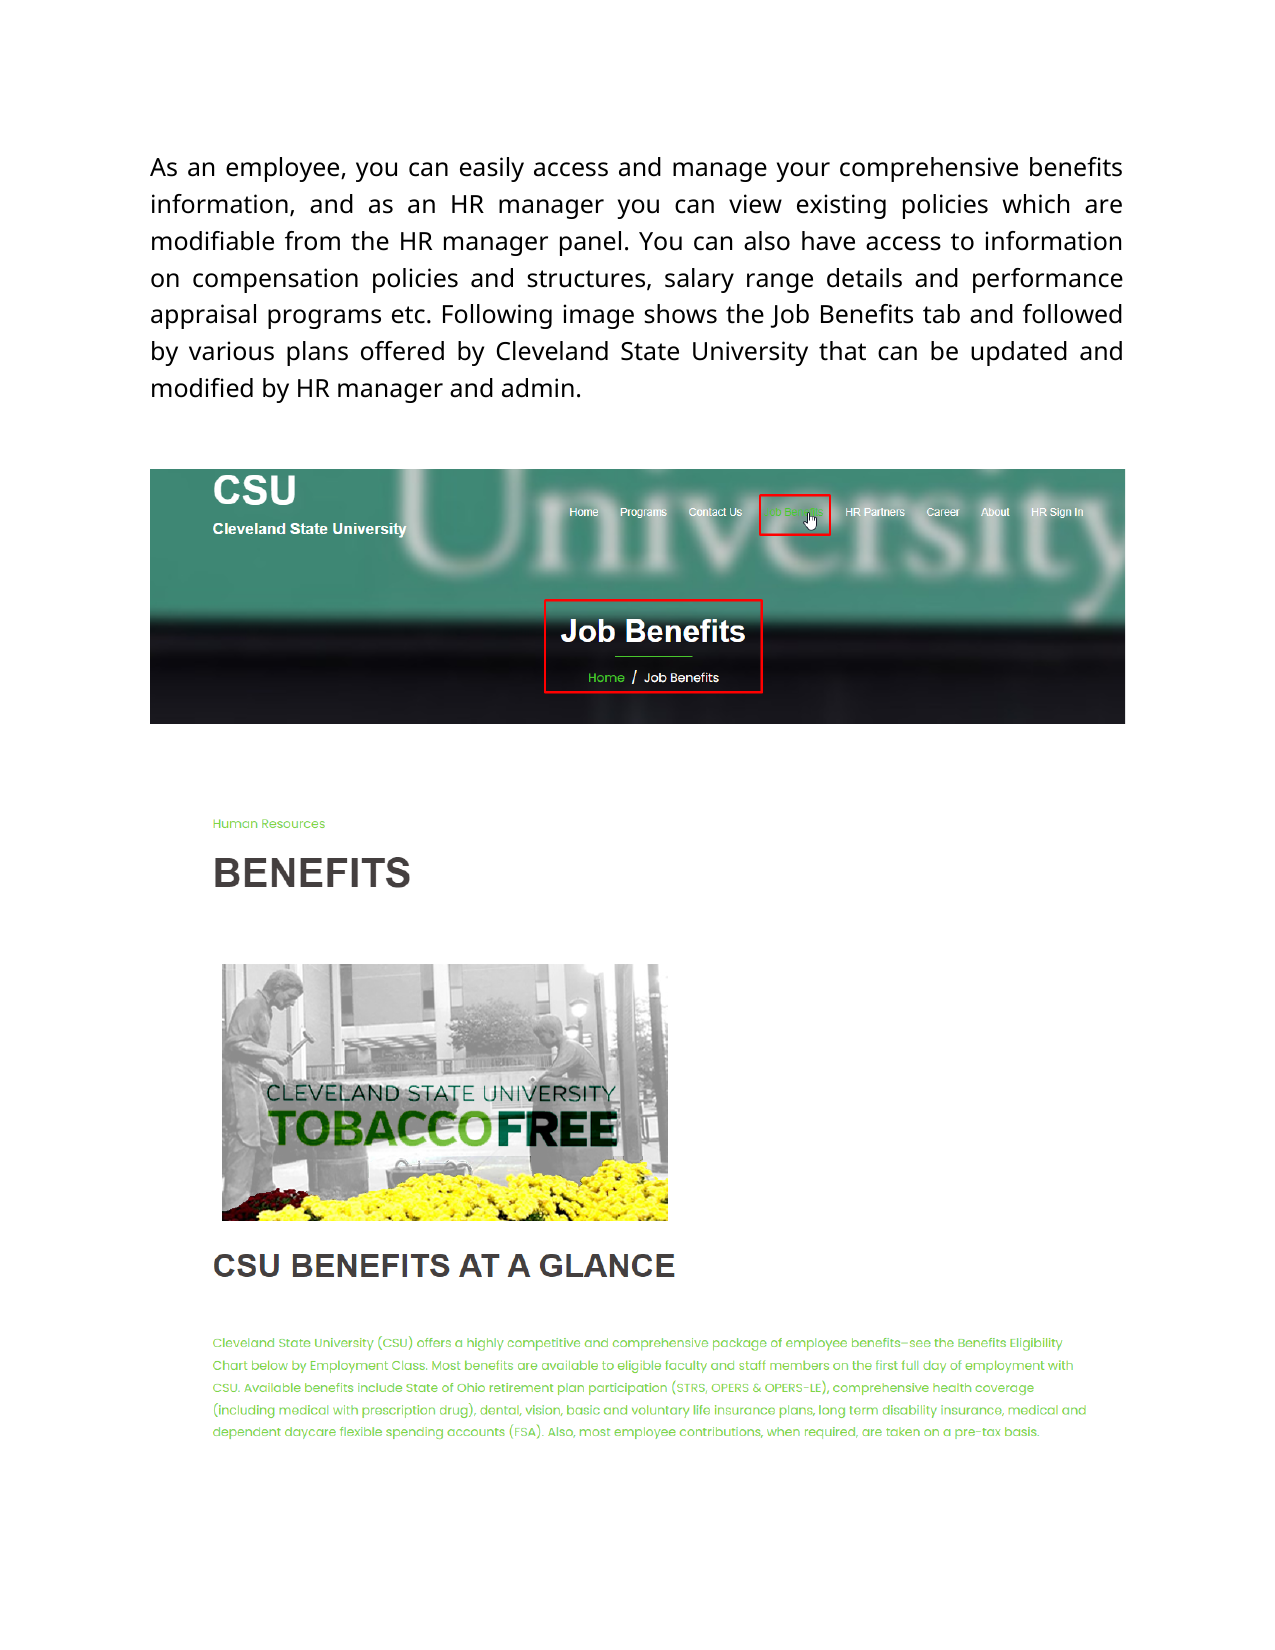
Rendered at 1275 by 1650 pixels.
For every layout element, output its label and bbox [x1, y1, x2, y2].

text [150, 150, 1125, 405]
picture [150, 469, 1125, 1442]
